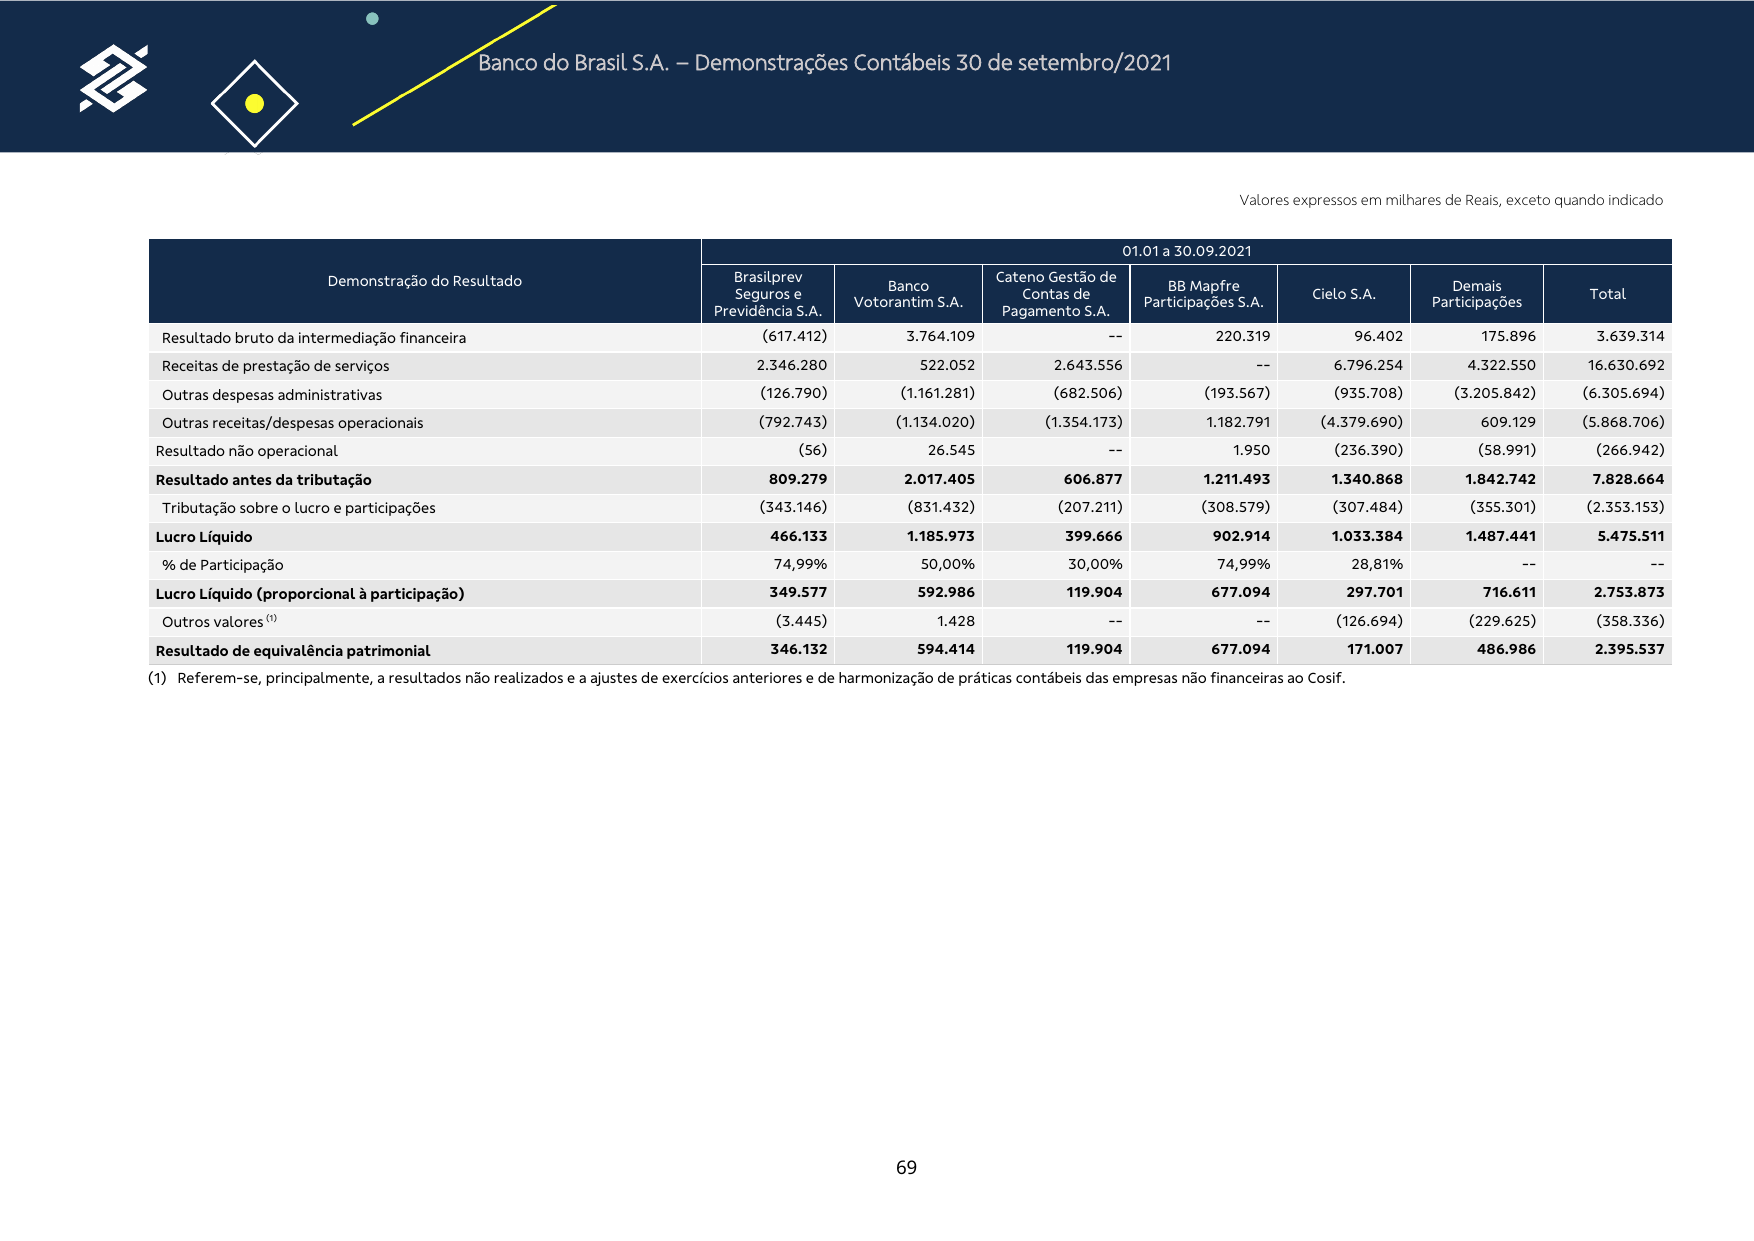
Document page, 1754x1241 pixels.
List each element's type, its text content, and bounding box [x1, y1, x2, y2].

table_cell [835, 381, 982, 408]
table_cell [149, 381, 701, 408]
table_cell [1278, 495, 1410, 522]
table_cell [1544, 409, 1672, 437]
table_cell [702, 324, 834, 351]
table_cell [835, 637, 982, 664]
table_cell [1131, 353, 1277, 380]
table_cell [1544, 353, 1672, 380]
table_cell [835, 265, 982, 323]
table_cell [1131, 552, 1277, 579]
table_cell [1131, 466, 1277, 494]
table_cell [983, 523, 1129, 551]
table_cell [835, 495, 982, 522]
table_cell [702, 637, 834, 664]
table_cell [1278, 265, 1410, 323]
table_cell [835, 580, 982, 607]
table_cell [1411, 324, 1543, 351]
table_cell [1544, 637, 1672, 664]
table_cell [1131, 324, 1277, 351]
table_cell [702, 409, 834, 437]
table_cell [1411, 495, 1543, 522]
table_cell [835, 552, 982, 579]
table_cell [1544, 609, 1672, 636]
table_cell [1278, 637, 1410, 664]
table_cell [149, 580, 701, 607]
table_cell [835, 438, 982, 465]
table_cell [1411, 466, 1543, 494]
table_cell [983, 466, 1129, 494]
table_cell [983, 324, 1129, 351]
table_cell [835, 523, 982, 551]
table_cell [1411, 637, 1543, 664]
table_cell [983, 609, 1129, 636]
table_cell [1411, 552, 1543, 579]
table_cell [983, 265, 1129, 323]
text (1) Referem-se, principalmente, a resultados não realizados e a ajustes de exercícios anteriores e de harmonização de práticas contábeis das empresas não financeiras ao Cosif. [148, 669, 1665, 686]
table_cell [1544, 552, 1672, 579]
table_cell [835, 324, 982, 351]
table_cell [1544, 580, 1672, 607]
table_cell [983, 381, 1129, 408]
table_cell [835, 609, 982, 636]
picture [210, 5, 588, 148]
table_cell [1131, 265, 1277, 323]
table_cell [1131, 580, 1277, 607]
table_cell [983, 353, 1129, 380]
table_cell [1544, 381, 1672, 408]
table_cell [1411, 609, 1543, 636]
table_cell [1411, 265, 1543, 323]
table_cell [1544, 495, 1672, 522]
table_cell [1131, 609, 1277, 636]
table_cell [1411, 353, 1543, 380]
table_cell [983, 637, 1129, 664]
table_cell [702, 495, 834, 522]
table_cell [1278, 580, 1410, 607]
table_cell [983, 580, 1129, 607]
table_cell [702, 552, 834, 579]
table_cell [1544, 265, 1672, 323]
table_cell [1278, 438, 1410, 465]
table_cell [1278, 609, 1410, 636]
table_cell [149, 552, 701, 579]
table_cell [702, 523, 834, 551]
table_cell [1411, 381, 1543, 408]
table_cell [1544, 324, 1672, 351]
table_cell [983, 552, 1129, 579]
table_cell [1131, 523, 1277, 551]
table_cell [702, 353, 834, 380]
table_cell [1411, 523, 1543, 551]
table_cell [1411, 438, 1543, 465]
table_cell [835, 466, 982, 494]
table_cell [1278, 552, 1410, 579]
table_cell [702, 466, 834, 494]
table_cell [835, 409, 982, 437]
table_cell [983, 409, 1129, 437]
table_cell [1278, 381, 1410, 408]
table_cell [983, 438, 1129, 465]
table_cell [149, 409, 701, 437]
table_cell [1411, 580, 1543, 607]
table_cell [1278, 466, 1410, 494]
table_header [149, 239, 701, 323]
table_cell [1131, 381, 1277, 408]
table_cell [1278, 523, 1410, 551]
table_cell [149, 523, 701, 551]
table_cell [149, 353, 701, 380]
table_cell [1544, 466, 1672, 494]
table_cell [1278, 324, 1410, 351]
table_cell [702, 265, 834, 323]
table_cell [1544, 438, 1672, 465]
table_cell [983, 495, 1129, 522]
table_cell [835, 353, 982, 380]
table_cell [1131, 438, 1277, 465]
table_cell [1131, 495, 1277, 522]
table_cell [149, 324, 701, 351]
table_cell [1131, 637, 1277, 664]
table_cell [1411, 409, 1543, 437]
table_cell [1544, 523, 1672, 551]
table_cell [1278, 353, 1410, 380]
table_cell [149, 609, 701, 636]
picture [79, 44, 148, 113]
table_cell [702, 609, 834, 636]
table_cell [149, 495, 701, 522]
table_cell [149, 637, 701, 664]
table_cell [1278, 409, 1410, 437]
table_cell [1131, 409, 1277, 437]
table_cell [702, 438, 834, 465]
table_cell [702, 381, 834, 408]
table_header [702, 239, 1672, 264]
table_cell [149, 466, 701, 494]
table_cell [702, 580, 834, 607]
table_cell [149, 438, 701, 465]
